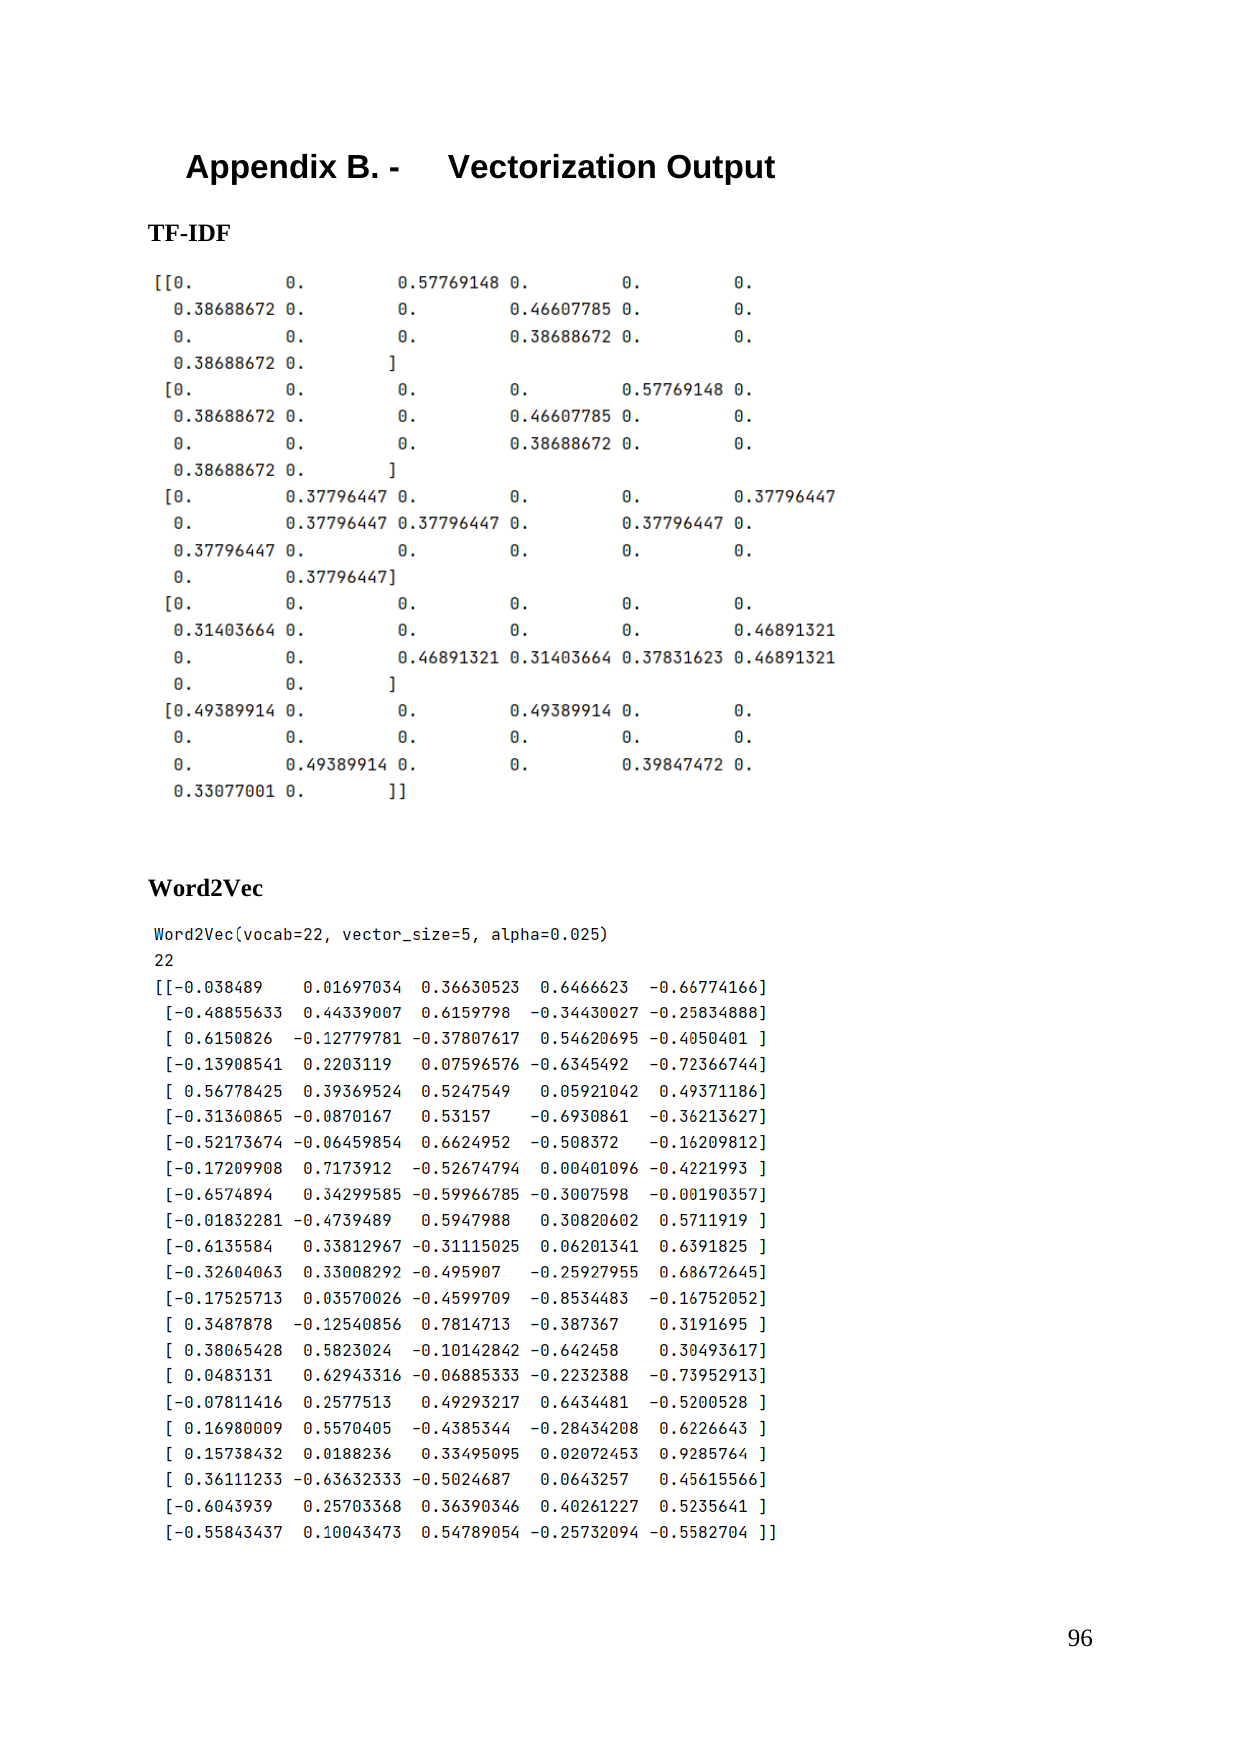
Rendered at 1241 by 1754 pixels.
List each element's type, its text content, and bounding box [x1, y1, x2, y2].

text Vectorization Output [185, 148, 1093, 186]
picture [147, 922, 782, 1545]
picture [147, 267, 852, 803]
text TF-IDF [148, 218, 1093, 247]
text Word2Vec [148, 873, 1093, 902]
